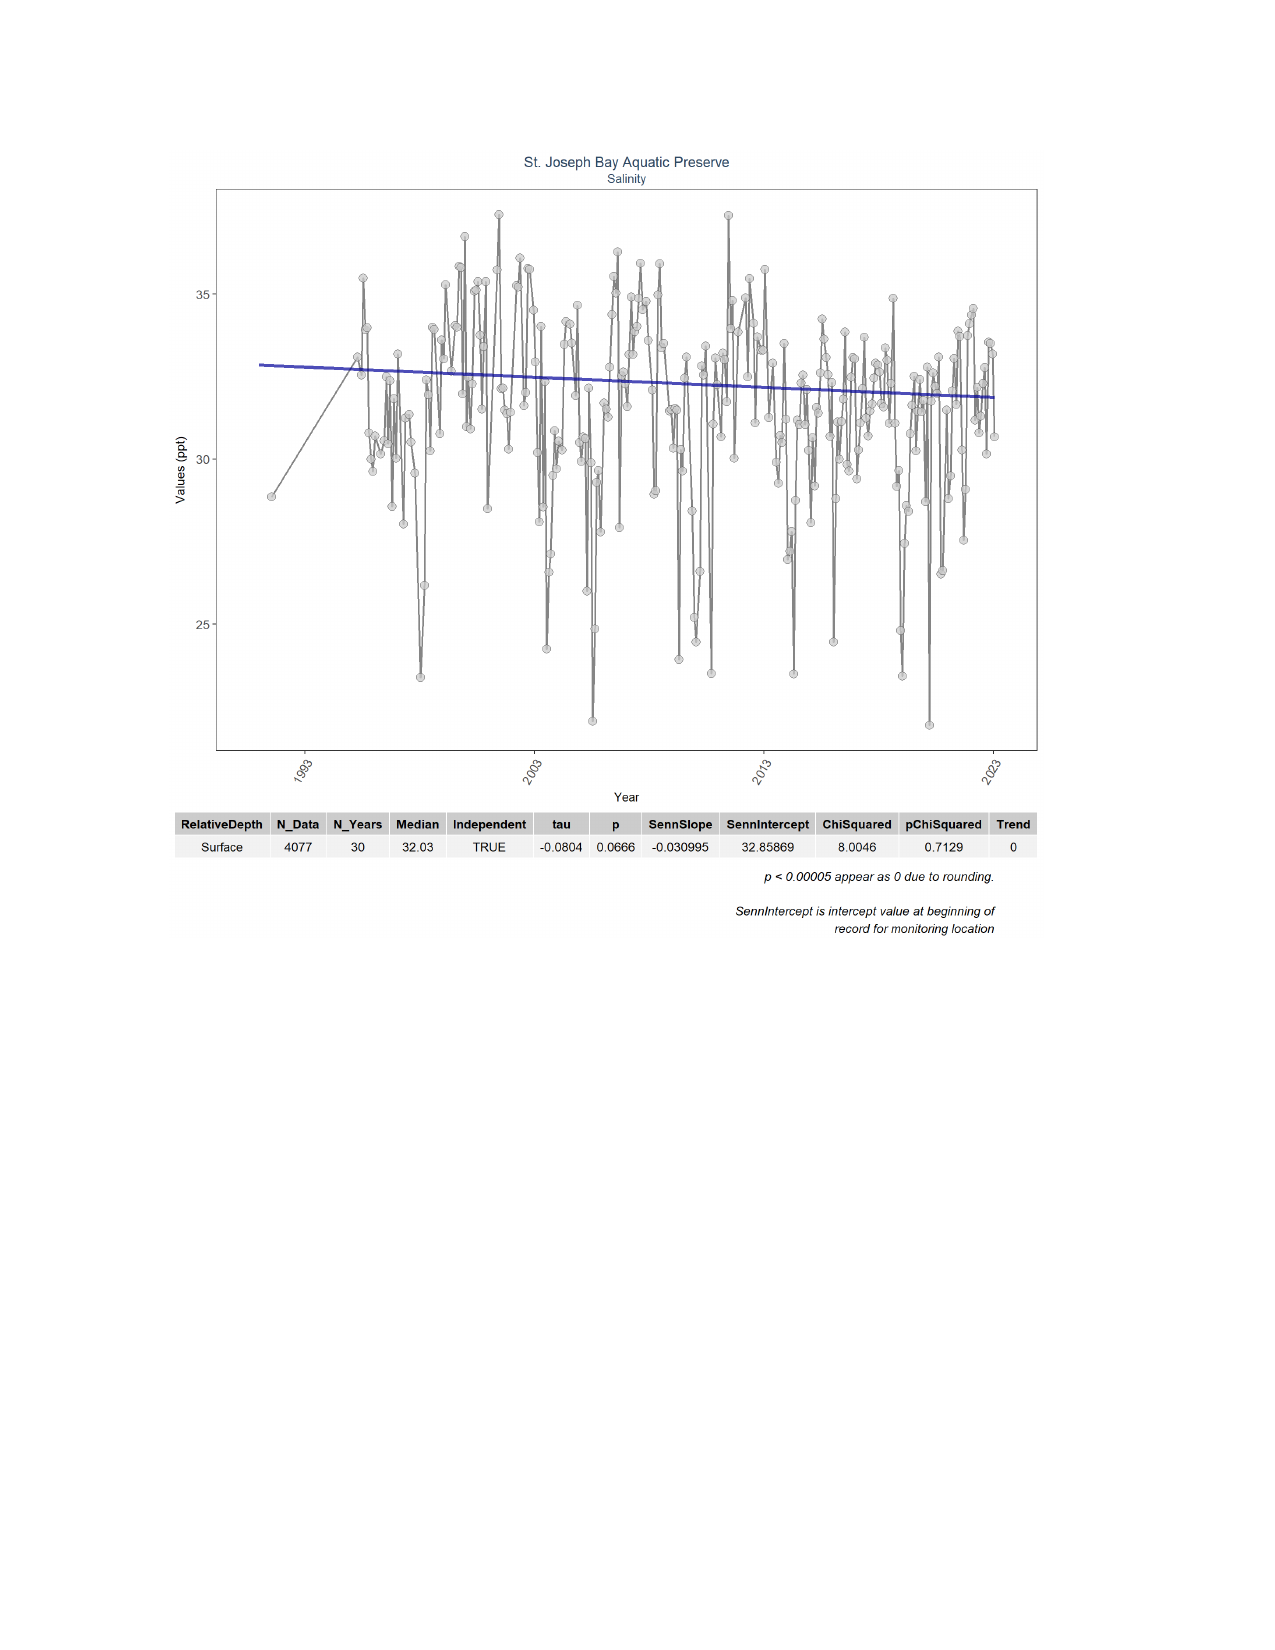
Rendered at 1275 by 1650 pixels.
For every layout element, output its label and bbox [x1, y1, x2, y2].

picture [168, 150, 1044, 938]
